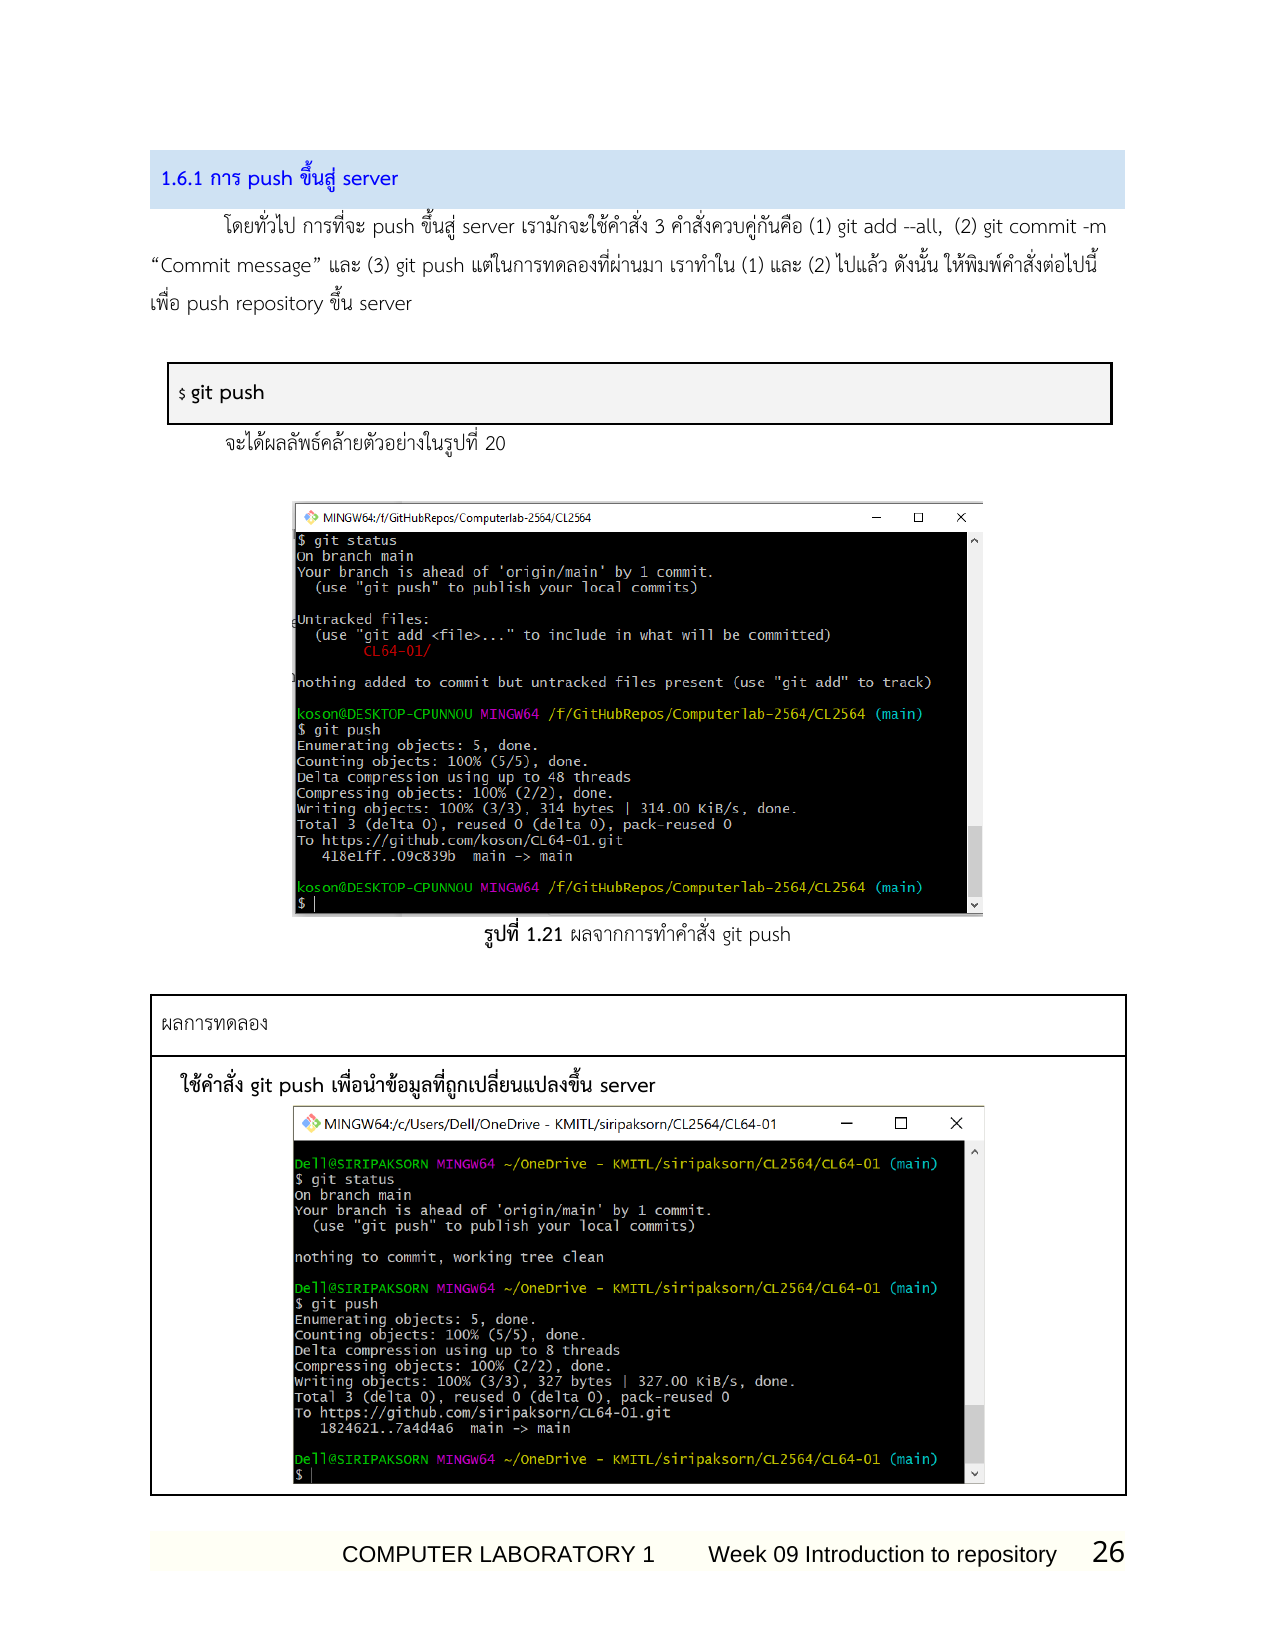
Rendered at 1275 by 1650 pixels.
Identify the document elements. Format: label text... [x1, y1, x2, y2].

text โดยทั่วไป การที่จะ push ขึ้นสู่ server เรามักจะใช้คำสั่ง 3 คำสั่งควบคู่กันคือ (1) git add --all, (2) git commit -m “Commit message” และ (3) git push แต่ในการทดลองที่ผ่านมา เราทำใน (1) และ (2) ไปแล้ว ดังนั้น ให้พิมพ์คำสั่งต่อไปนี้ เพื่อ push repository ขึ้น server [150, 209, 1125, 324]
picture [292, 1105, 985, 1484]
table_header ผลการทดลอง [152, 996, 1125, 1055]
text รูปที่ 1.21 ผลจากการทำคำสั่ง git push [150, 917, 1125, 955]
table_header 1.6.1 การ push ขึ้นสู่ server [150, 150, 1125, 209]
table_header $ git push [169, 364, 1110, 423]
table_cell ใช้คำสั่ง git push เพื่อนำข้อมูลที่ถูกเปลี่ยนแปลงขึ้น server [152, 1057, 1125, 1494]
text จะได้ผลลัพธ์คล้ายตัวอย่างในรูปที่ 20 [150, 425, 1125, 463]
